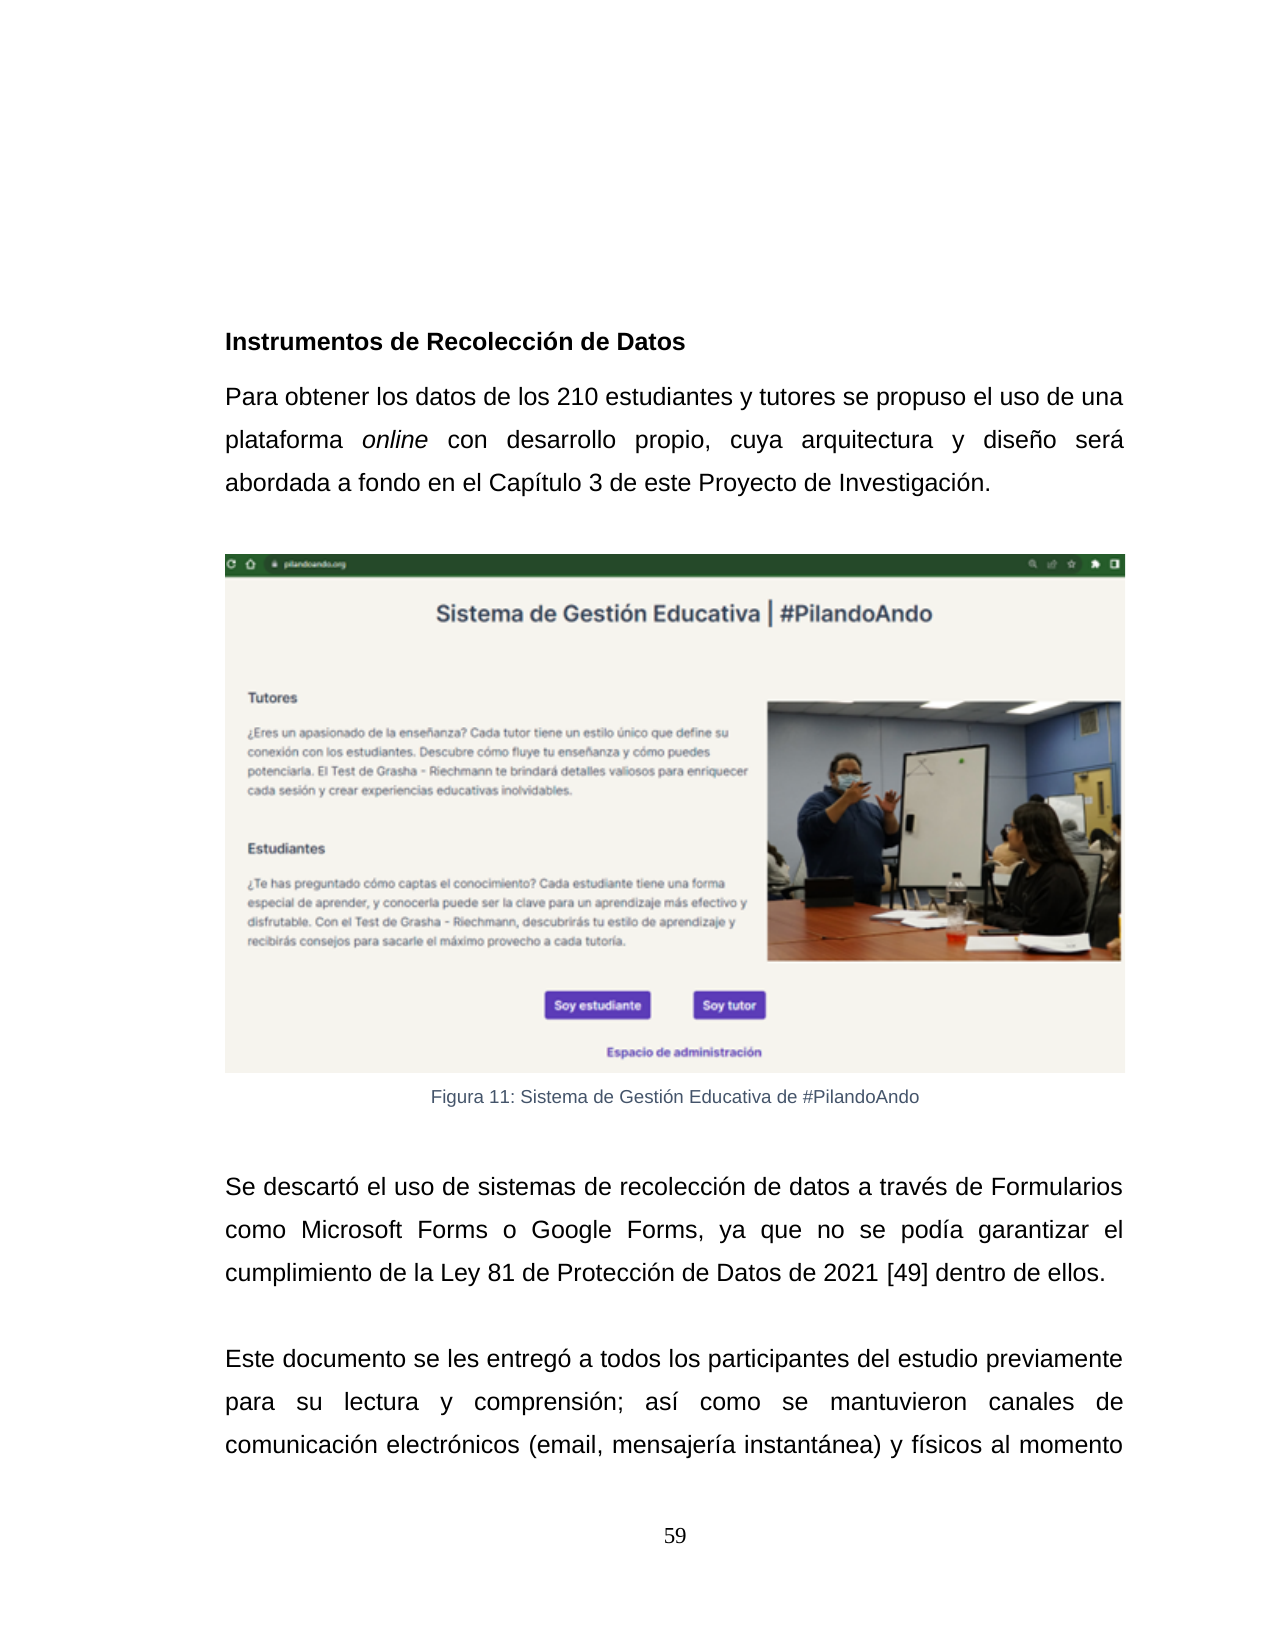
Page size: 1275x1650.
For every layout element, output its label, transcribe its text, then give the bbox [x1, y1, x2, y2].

text Se descartó el uso de sistemas de recolección de datos a través de Formularios como Microsoft Forms o Google Forms, ya que no se podía garantizar el cumplimiento de la Ley 81 de Protección de Datos de 2021 dentro de ellos. [225, 1172, 1125, 1287]
text Para obtener los datos de los 210 estudiantes y tutores se propuso el uso de una plataforma online con desarrollo propio, cuya arquitectura y diseño será abordada a fondo en el Capítulo 3 de este Proyecto de Investigación. [225, 382, 1125, 497]
text Figura 11: Sistema de Gestión Educativa de #PilandoAndo [225, 1086, 1125, 1108]
picture [225, 554, 1125, 1073]
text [225, 1344, 1125, 1459]
subtitle Instrumentos de Recolección de Datos [225, 327, 1125, 355]
